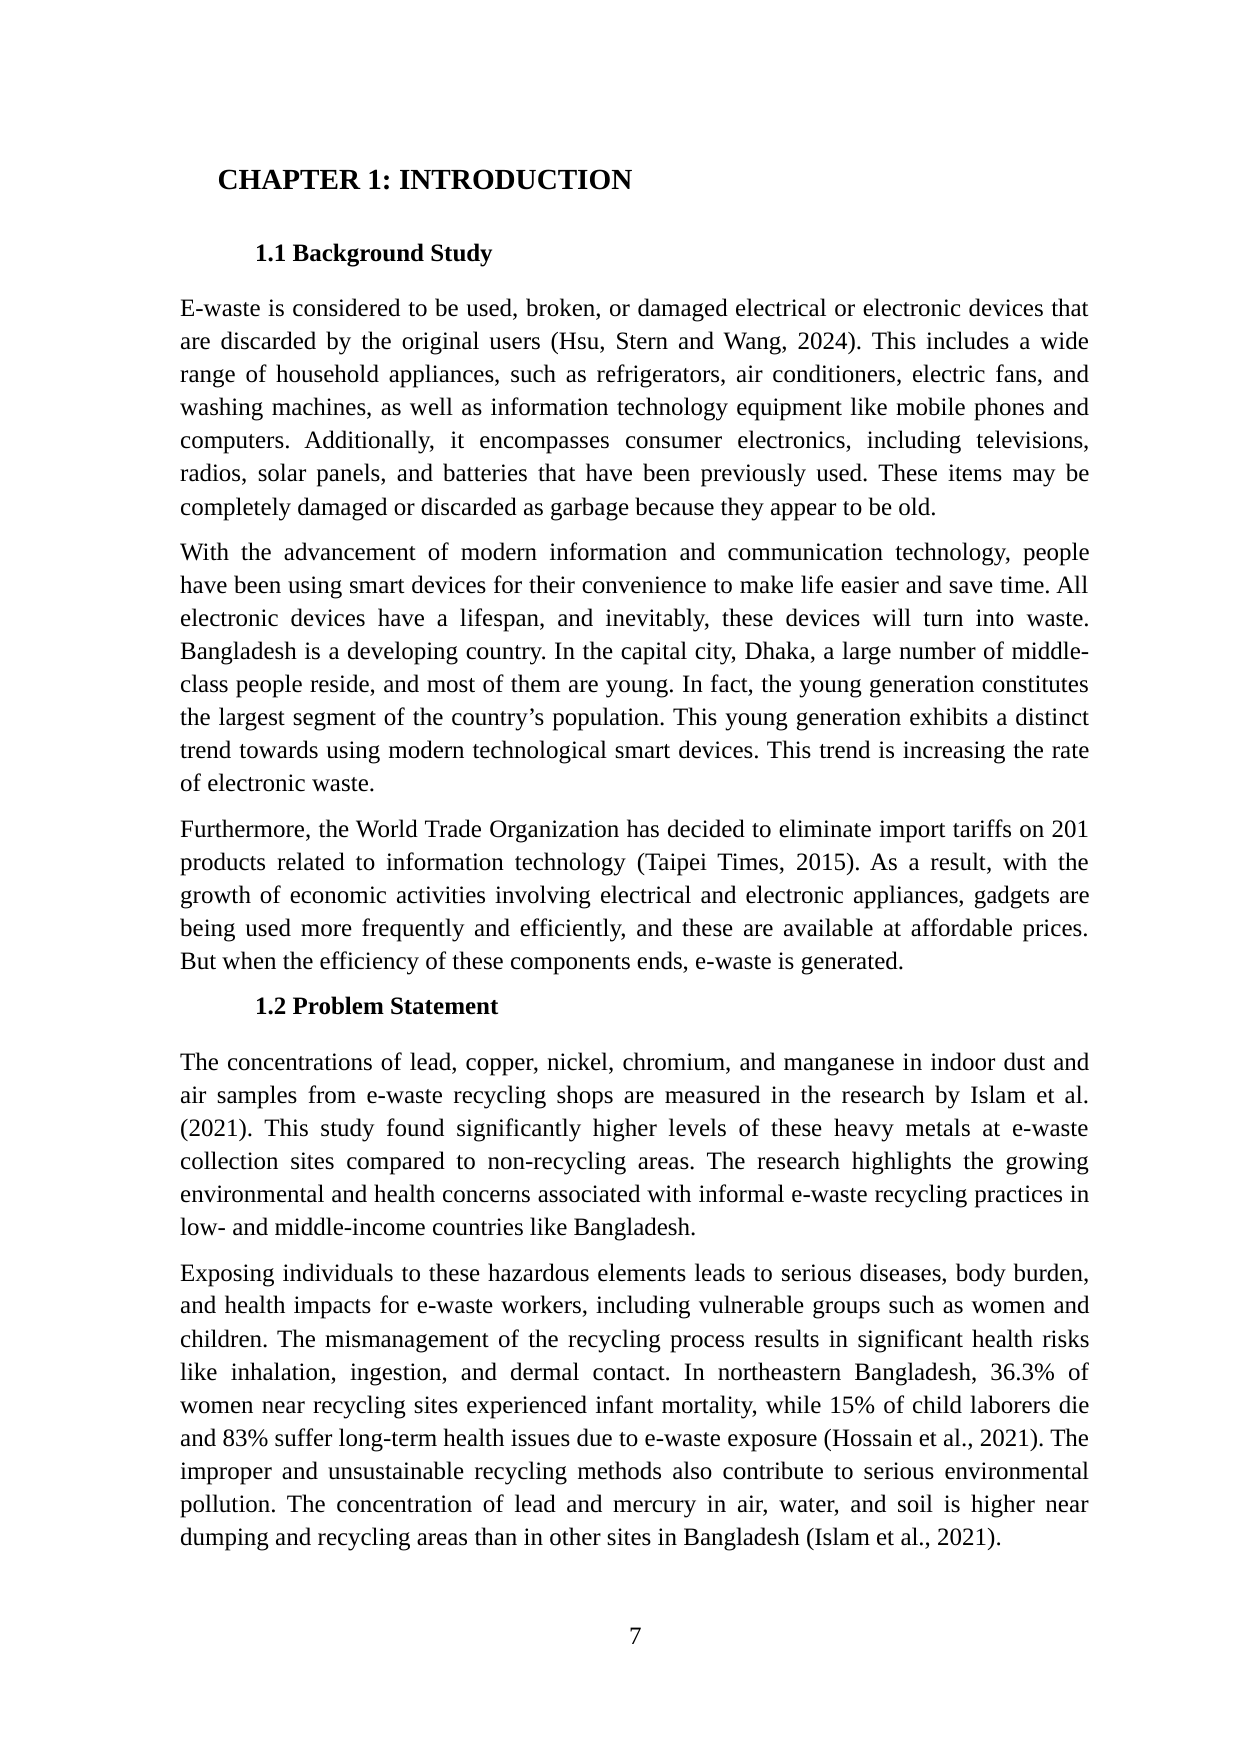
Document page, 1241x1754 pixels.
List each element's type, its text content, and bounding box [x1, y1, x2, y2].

text With the advancement of modern information and communication technology, people have been using smart devices for their convenience to make life easier and save time. All electronic devices have a lifespan, and inevitably, these devices will turn into waste. Bangladesh is a developing country. In the capital city, Dhaka, a large number of middle-class people reside, and most of them are young. In fact, the young generation constitutes the largest segment of the country’s population. This young generation exhibits a distinct trend towards using modern technological smart devices. This trend is increasing the rate of electronic waste. [180, 537, 1090, 797]
subtitle Problem Statement [255, 991, 1090, 1020]
text The concentrations of lead, copper, nickel, chromium, and manganese in indoor dust and air samples from e-waste recycling shops are measured in the research by Islam et al. (2021). This study found significantly higher levels of these heavy metals at e-waste collection sites compared to non-recycling areas. The research highlights the growing environmental and health concerns associated with informal e-waste recycling practices in low- and middle-income countries like Bangladesh. [180, 1047, 1090, 1241]
subtitle Background Study [255, 238, 1090, 267]
subtitle Introduction [217, 162, 1090, 196]
text Exposing individuals to these hazardous elements leads to serious diseases, body burden, and health impacts for e-waste workers, including vulnerable groups such as women and children. The mismanagement of the recycling process results in significant health risks like inhalation, ingestion, and dermal contact. In northeastern Bangladesh, 36.3% of women near recycling sites experienced infant mortality, while 15% of child laborers die and 83% suffer long-term health issues due to e-waste exposure (Hossain et al., 2021). The improper and unsustainable recycling methods also contribute to serious environmental pollution. The concentration of lead and mercury in air, water, and soil is higher near dumping and recycling areas than in other sites in Bangladesh (Islam et al., 2021). [180, 1258, 1090, 1551]
text Furthermore, the World Trade Organization has decided to eliminate import tariffs on 201 products related to information technology (Taipei Times, 2015). As a result, with the growth of economic activities involving electrical and electronic appliances, gadgets are being used more frequently and efficiently, and these are available at affordable prices. But when the efficiency of these components ends, e-waste is generated. [180, 814, 1090, 974]
text E-waste is considered to be used, broken, or damaged electrical or electronic devices that are discarded by the original users (Hsu, Stern and Wang, 2024). This includes a wide range of household appliances, such as refrigerators, air conditioners, electric fans, and washing machines, as well as information technology equipment like mobile phones and computers. Additionally, it encompasses consumer electronics, including televisions, radios, solar panels, and batteries that have been previously used. These items may be completely damaged or discarded as garbage because they appear to be old. [180, 293, 1090, 520]
